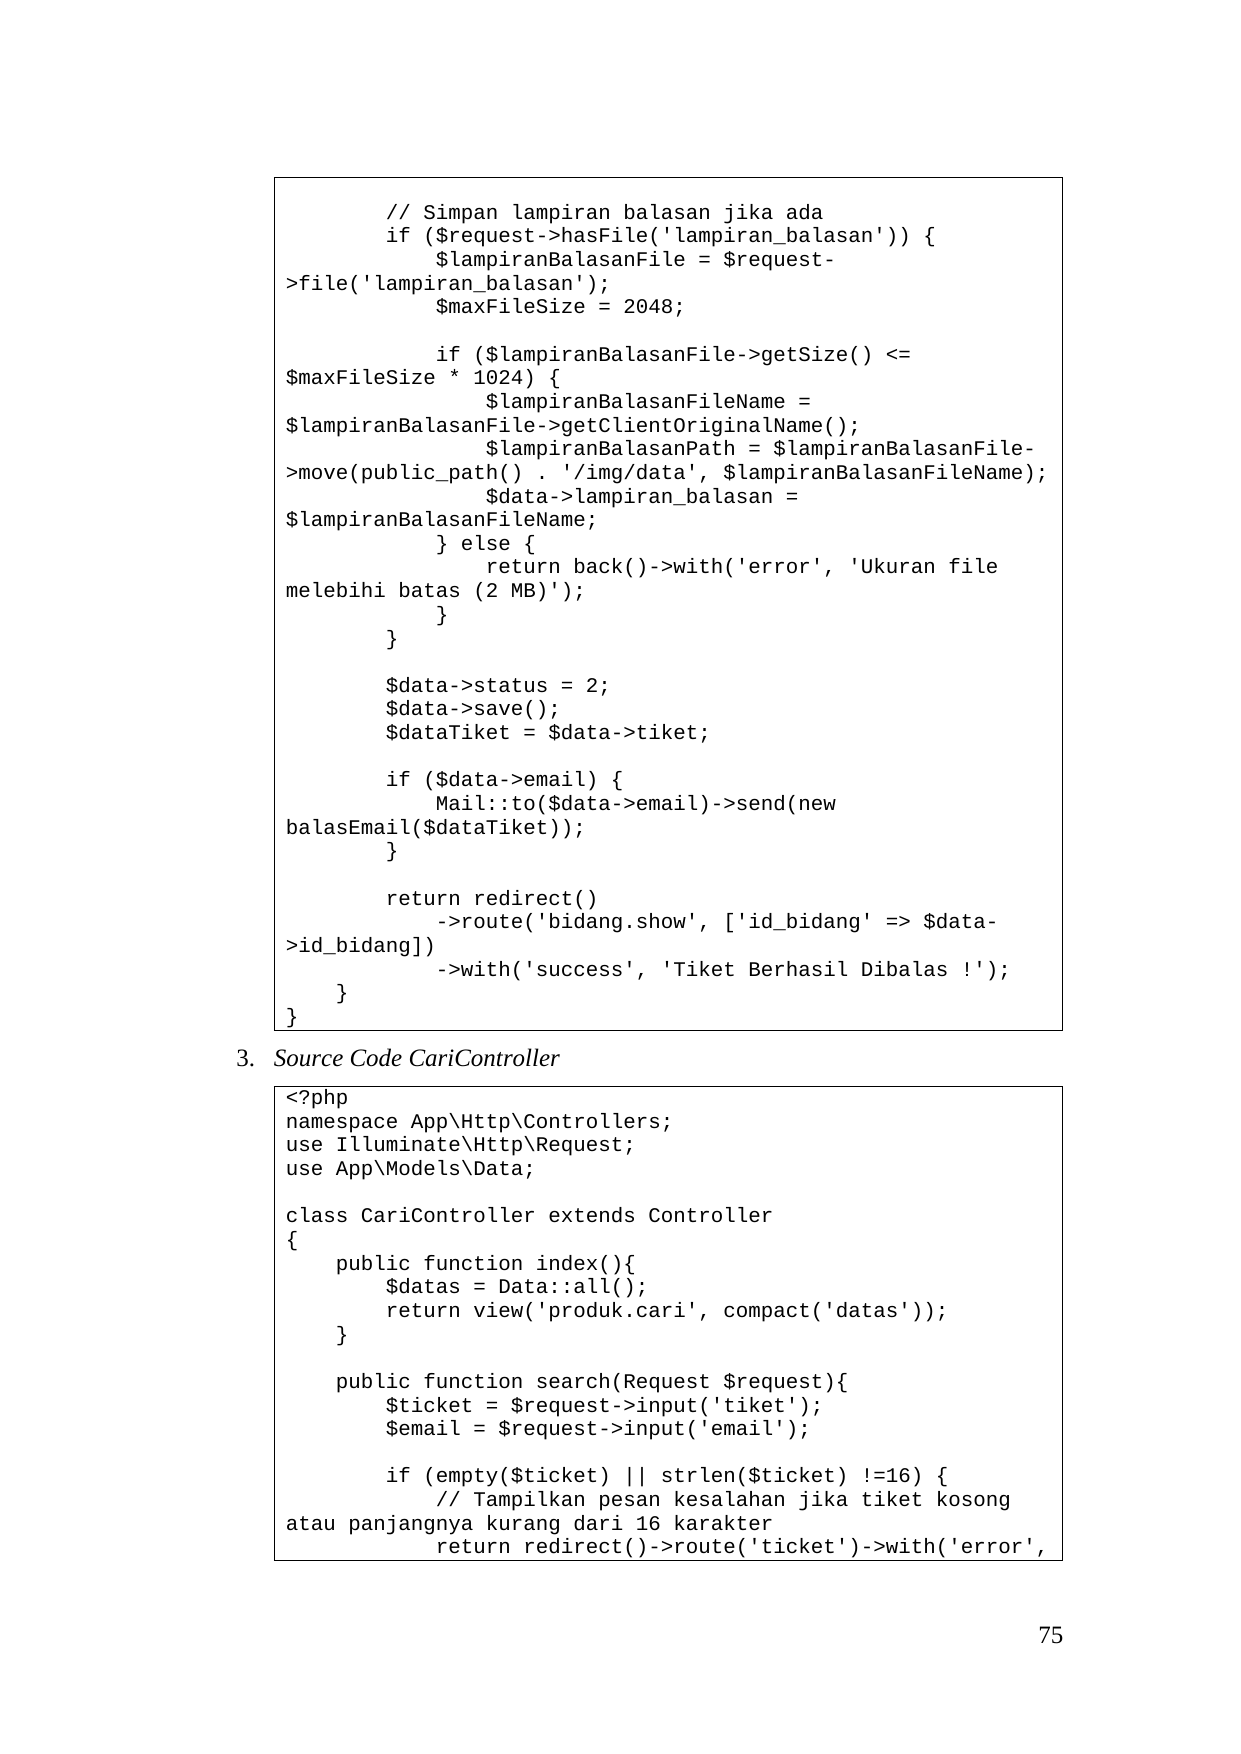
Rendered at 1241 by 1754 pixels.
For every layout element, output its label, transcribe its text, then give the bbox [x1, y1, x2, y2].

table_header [275, 1087, 1062, 1560]
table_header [275, 178, 1062, 1029]
list Source Code CariController [236, 1043, 1063, 1072]
